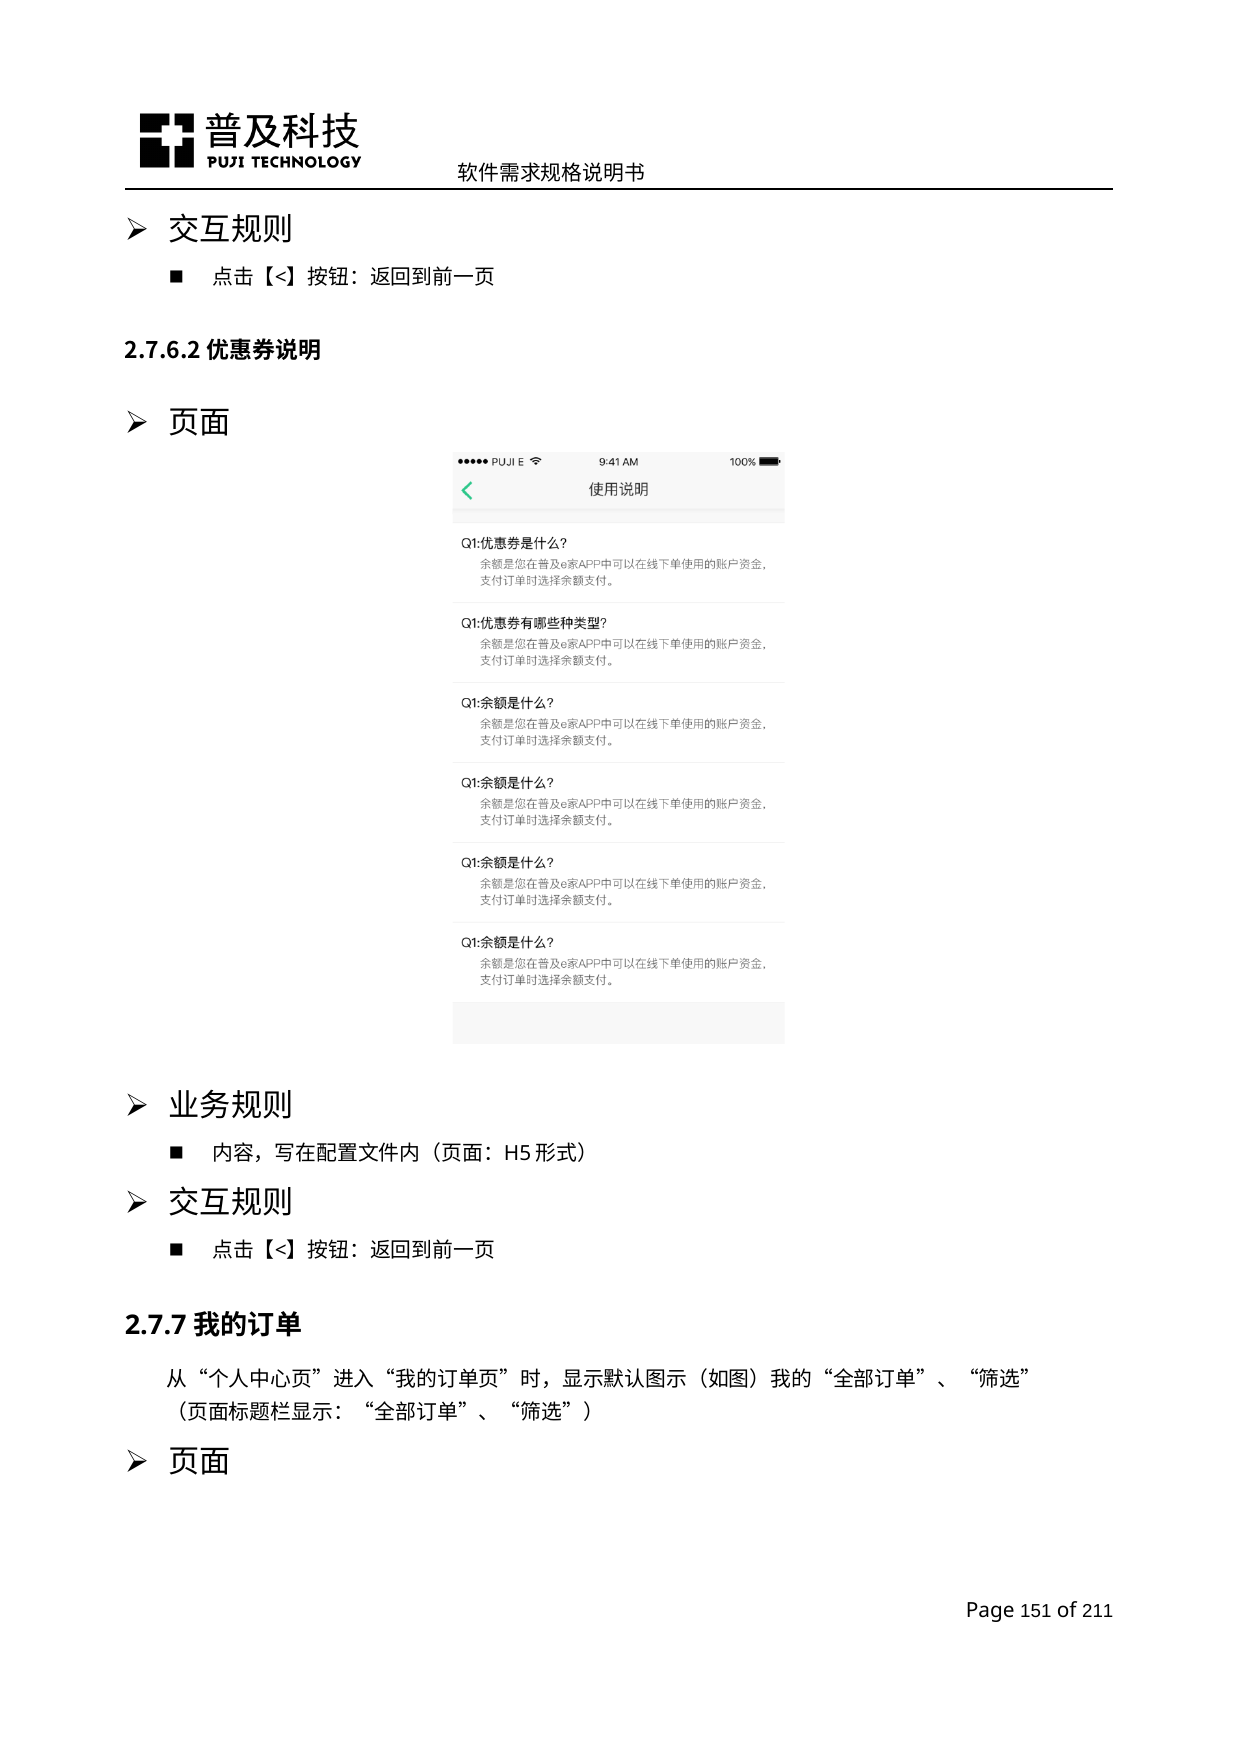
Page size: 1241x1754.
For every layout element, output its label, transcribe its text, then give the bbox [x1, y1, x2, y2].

list 交互规则 [124, 1168, 1113, 1233]
list 交互规则 [124, 194, 1113, 259]
picture [452, 452, 785, 1044]
list 内容，写在配置文件内（页面：H5形式） [168, 1135, 1113, 1168]
list 页面 [124, 388, 1113, 453]
text 从“个人中心页”进入“我的订单页”时，显示默认图示（如图）我的“全部订单”、“筛选” [124, 1361, 1113, 1394]
list 页面 [124, 1426, 1113, 1491]
list 点击【<】按钮：返回到前一页 [168, 1233, 1113, 1265]
subtitle 优惠券说明 [124, 316, 1113, 381]
subtitle 我的订单 [124, 1290, 1113, 1355]
list 业务规则 [124, 1070, 1113, 1135]
list 点击【<】按钮：返回到前一页 [168, 259, 1113, 291]
picture [124, 103, 365, 180]
text （页面标题栏显示：“全部订单”、“筛选”） [124, 1394, 1113, 1426]
